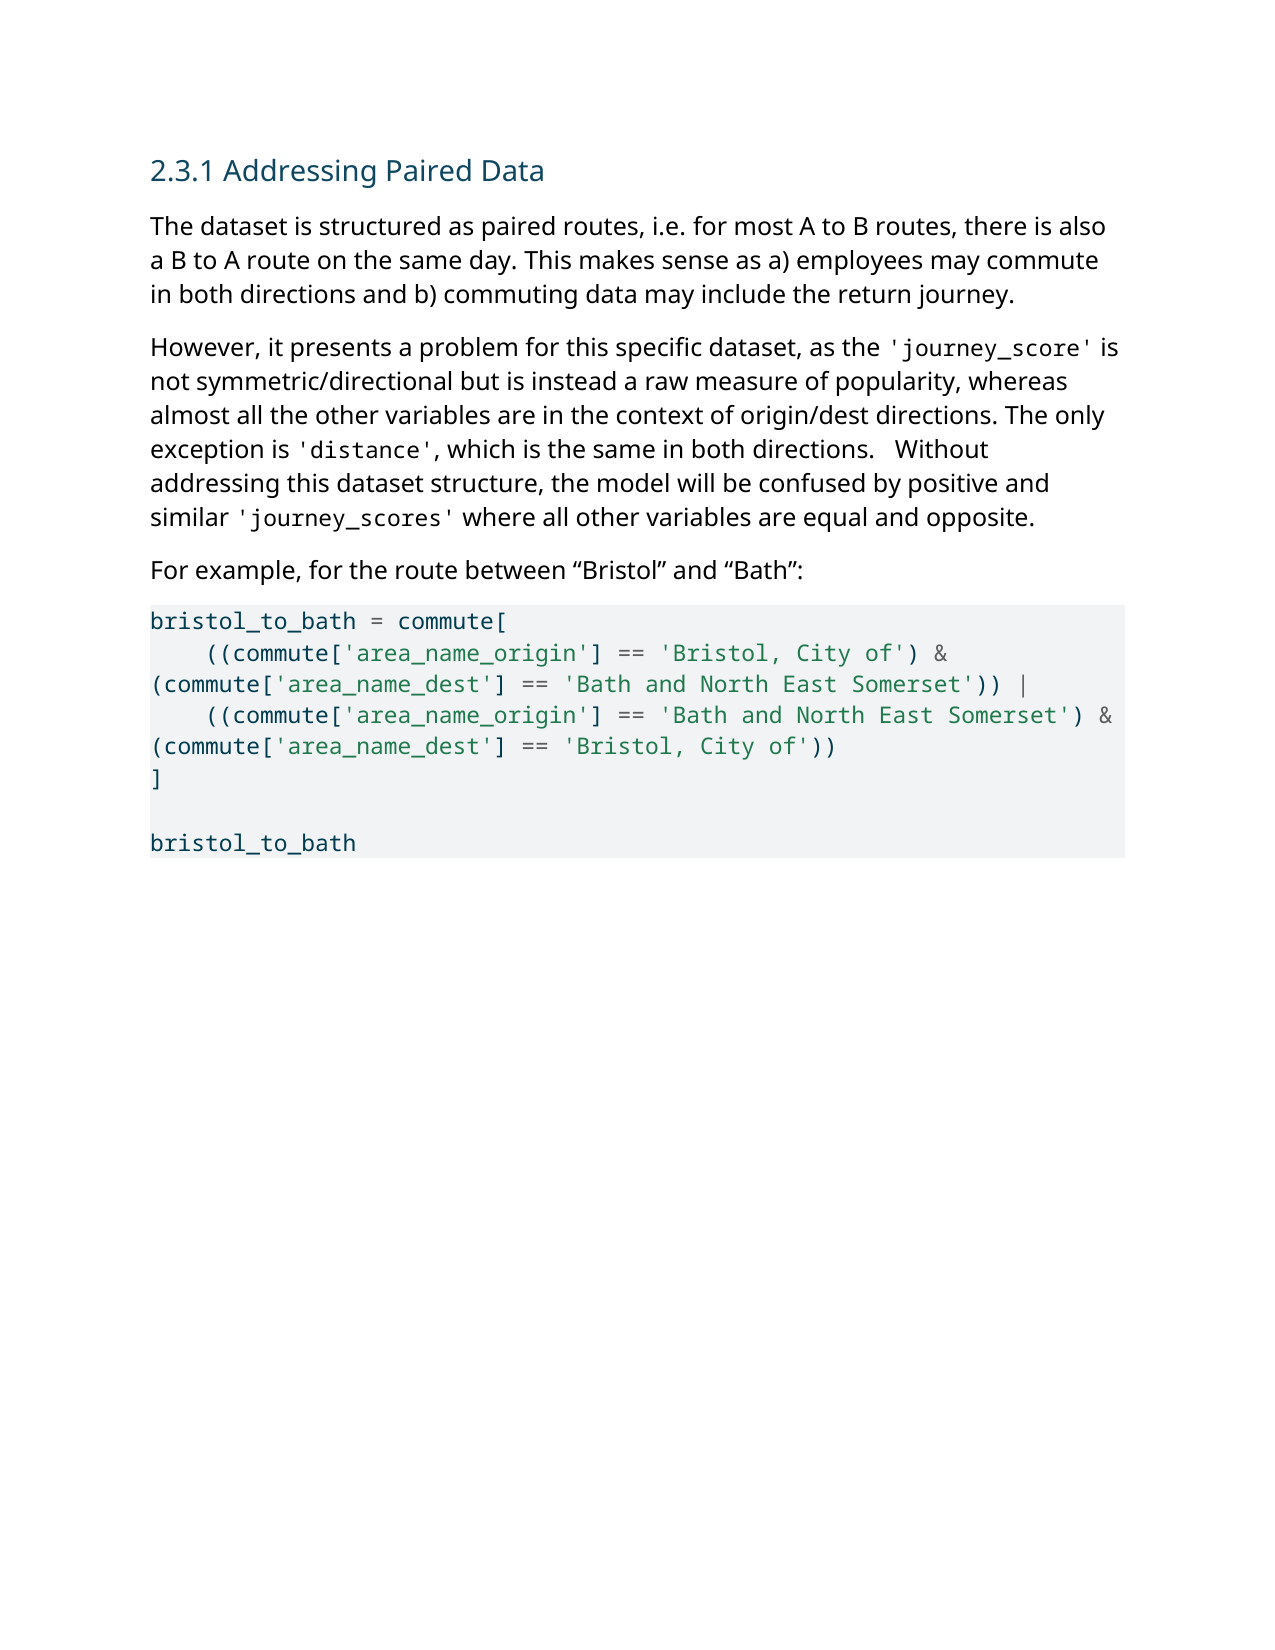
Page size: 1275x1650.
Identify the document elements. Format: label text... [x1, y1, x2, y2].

subtitle 2.3.1 Addressing Paired Data [150, 150, 1125, 190]
text bristol_to_bath = commute[ ((commute['area_name_origin'] == 'Bristol, City of') & (commute['area_name_dest'] == 'Bath and North East Somerset')) | ((commute['area_name_origin'] == 'Bath and North East Somerset') & (commute['area_name_dest'] == 'Bristol, City of')) ] bristol_to_bath [150, 605, 1125, 858]
text For example, for the route between “Bristol” and “Bath”: [150, 552, 1125, 587]
text The dataset is structured as paired routes, i.e. for most A to B routes, there is also a B to A route on the same day. This makes sense as a) employees may commute in both directions and b) commuting data may include the return journey. [150, 208, 1125, 311]
text However, it presents a problem for this specific dataset, as the 'journey_score' is not symmetric/directional but is instead a raw measure of popularity, whereas almost all the other variables are in the context of origin/dest directions. The only exception is 'distance', which is the same in both directions. Without addressing this dataset structure, the model will be confused by positive and similar 'journey_scores' where all other variables are equal and opposite. [150, 329, 1125, 534]
